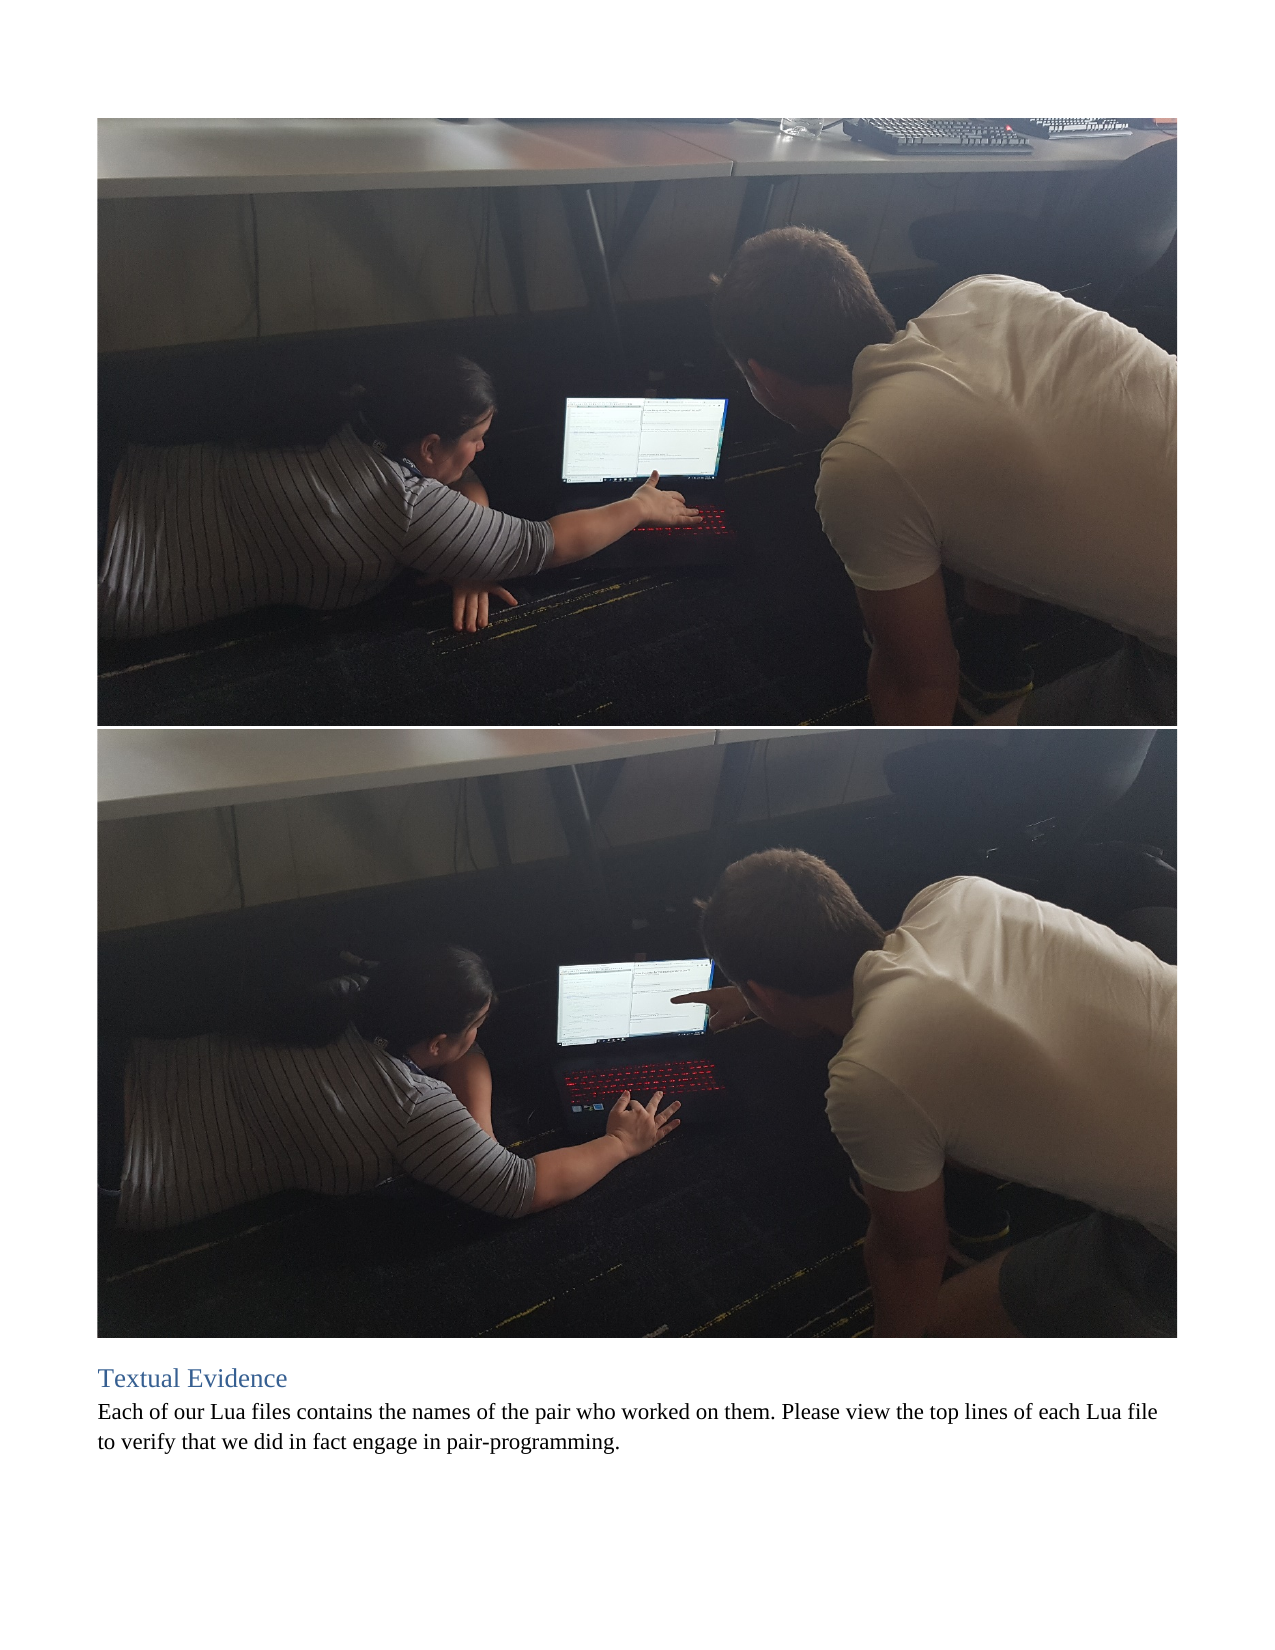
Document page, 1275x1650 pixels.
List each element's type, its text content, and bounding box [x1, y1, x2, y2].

picture [97, 729, 1178, 1338]
subtitle Textual Evidence [97, 1362, 1177, 1393]
text Each of our Lua files contains the names of the pair who worked on them. Please view the top lines of each Lua file to verify that we did in fact engage in pair-programming. [97, 1398, 1177, 1454]
picture [97, 118, 1178, 726]
